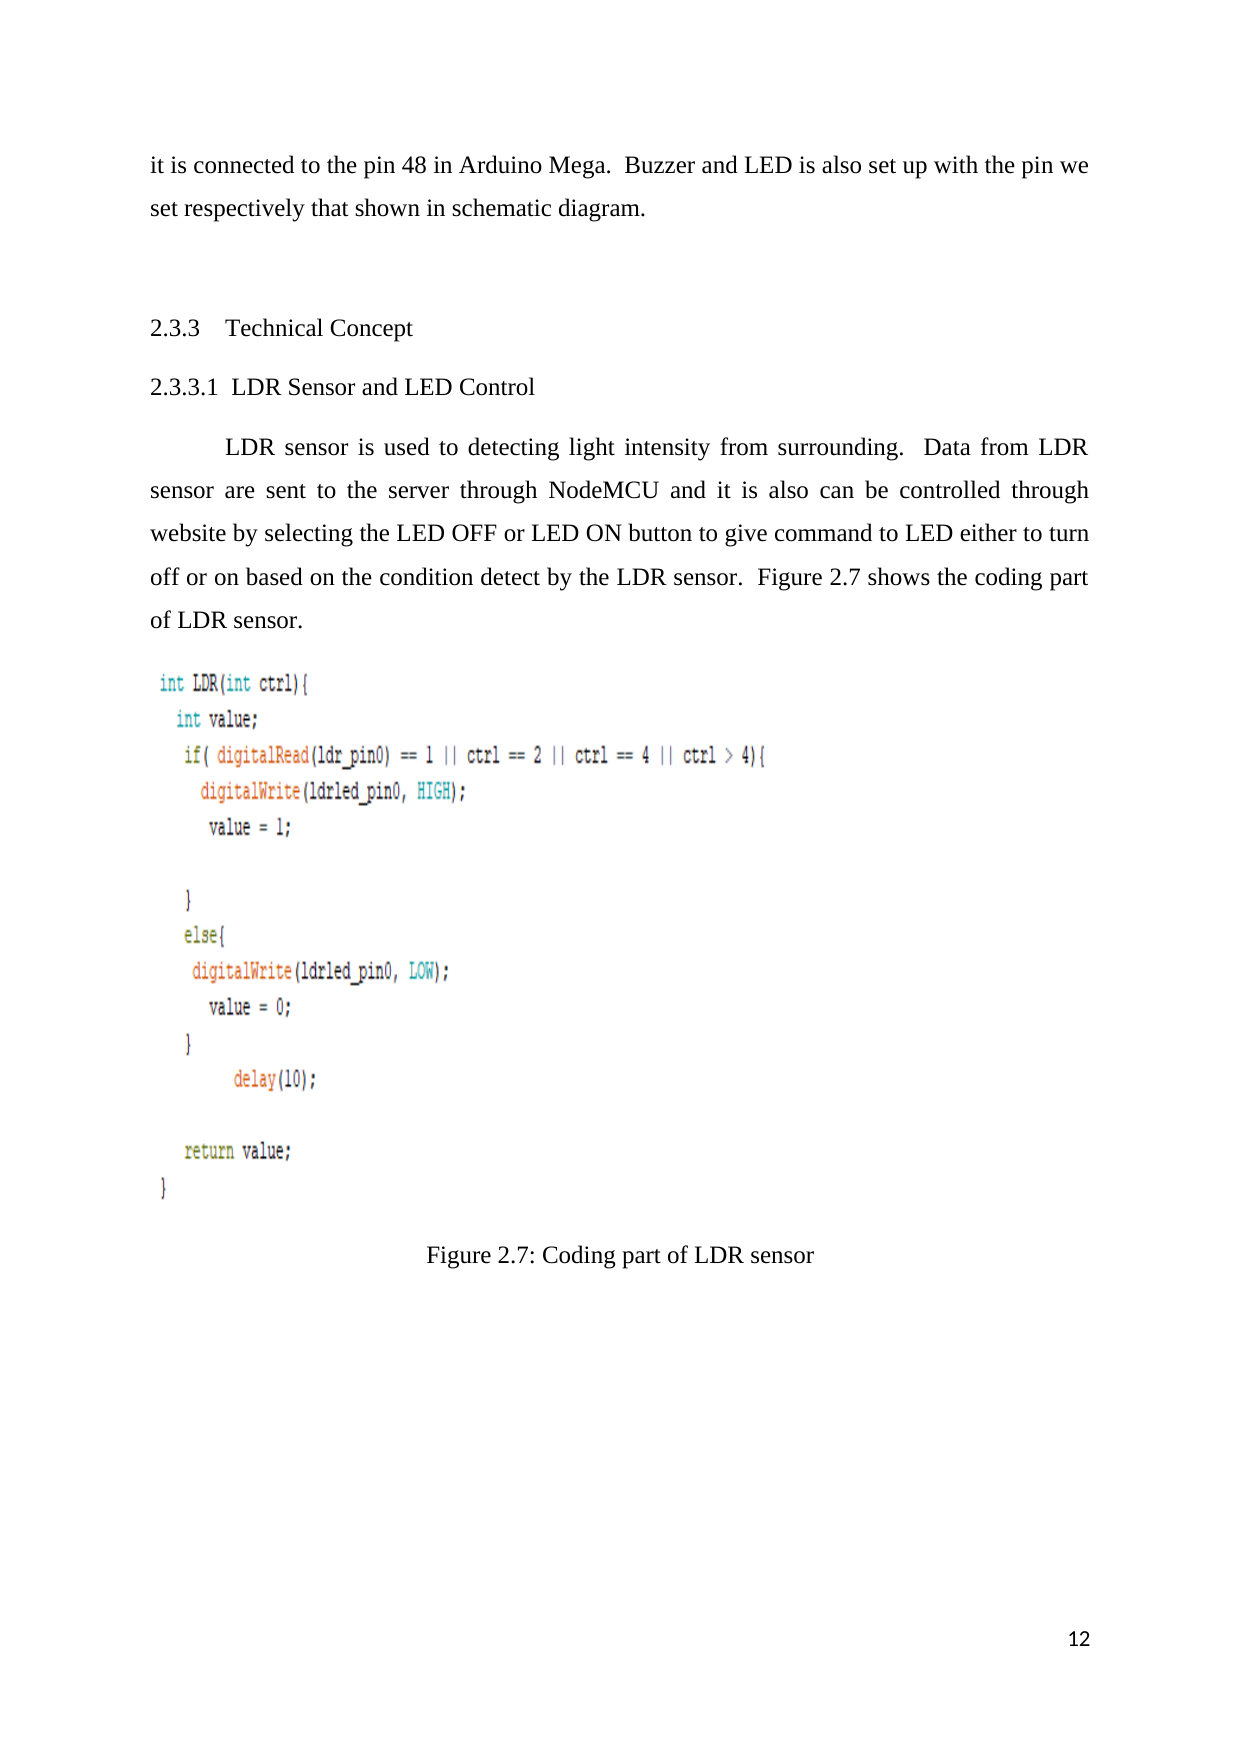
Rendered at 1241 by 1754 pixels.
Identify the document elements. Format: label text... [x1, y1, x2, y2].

text 2.3.3.1 LDR Sensor and LED Control [150, 372, 1090, 401]
text Figure 2.7: Coding part of LDR sensor [150, 1241, 1090, 1269]
text LDR sensor is used to detecting light intensity from surrounding. Data from LDR sensor are sent to the server through NodeMCU and it is also can be controlled through website by selecting the LED OFF or LED ON button to give command to LED either to turn off or on based on the condition detect by the LDR sensor. Figure 2.7 shows the coding part of LDR sensor. [150, 432, 1090, 633]
text 2.3.3 Technical Concept [150, 313, 1090, 341]
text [150, 150, 1090, 222]
picture [150, 664, 1125, 1210]
